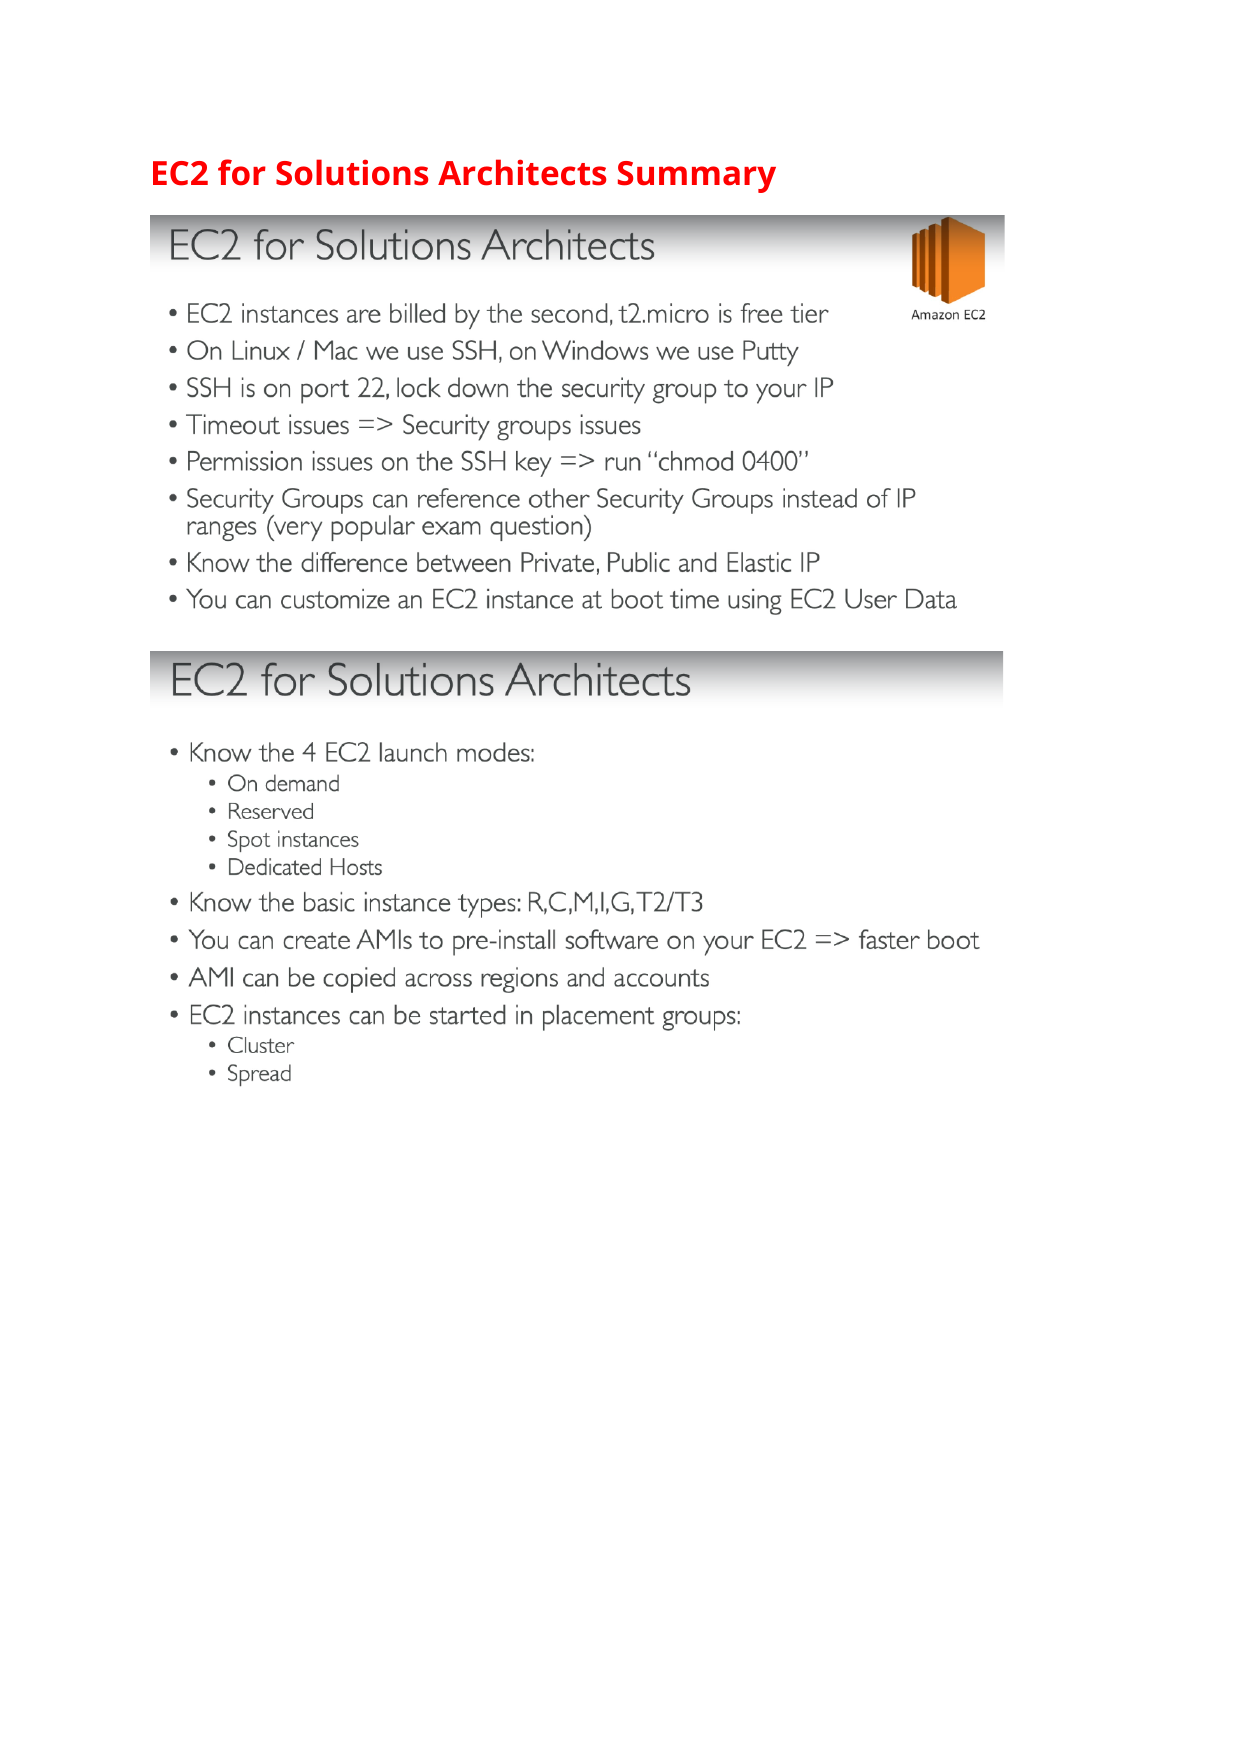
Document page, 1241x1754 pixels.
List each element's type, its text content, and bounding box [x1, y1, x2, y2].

text EC2 for Solutions Architects Summary [150, 150, 1090, 195]
picture [150, 215, 1005, 633]
picture [150, 651, 1004, 1095]
